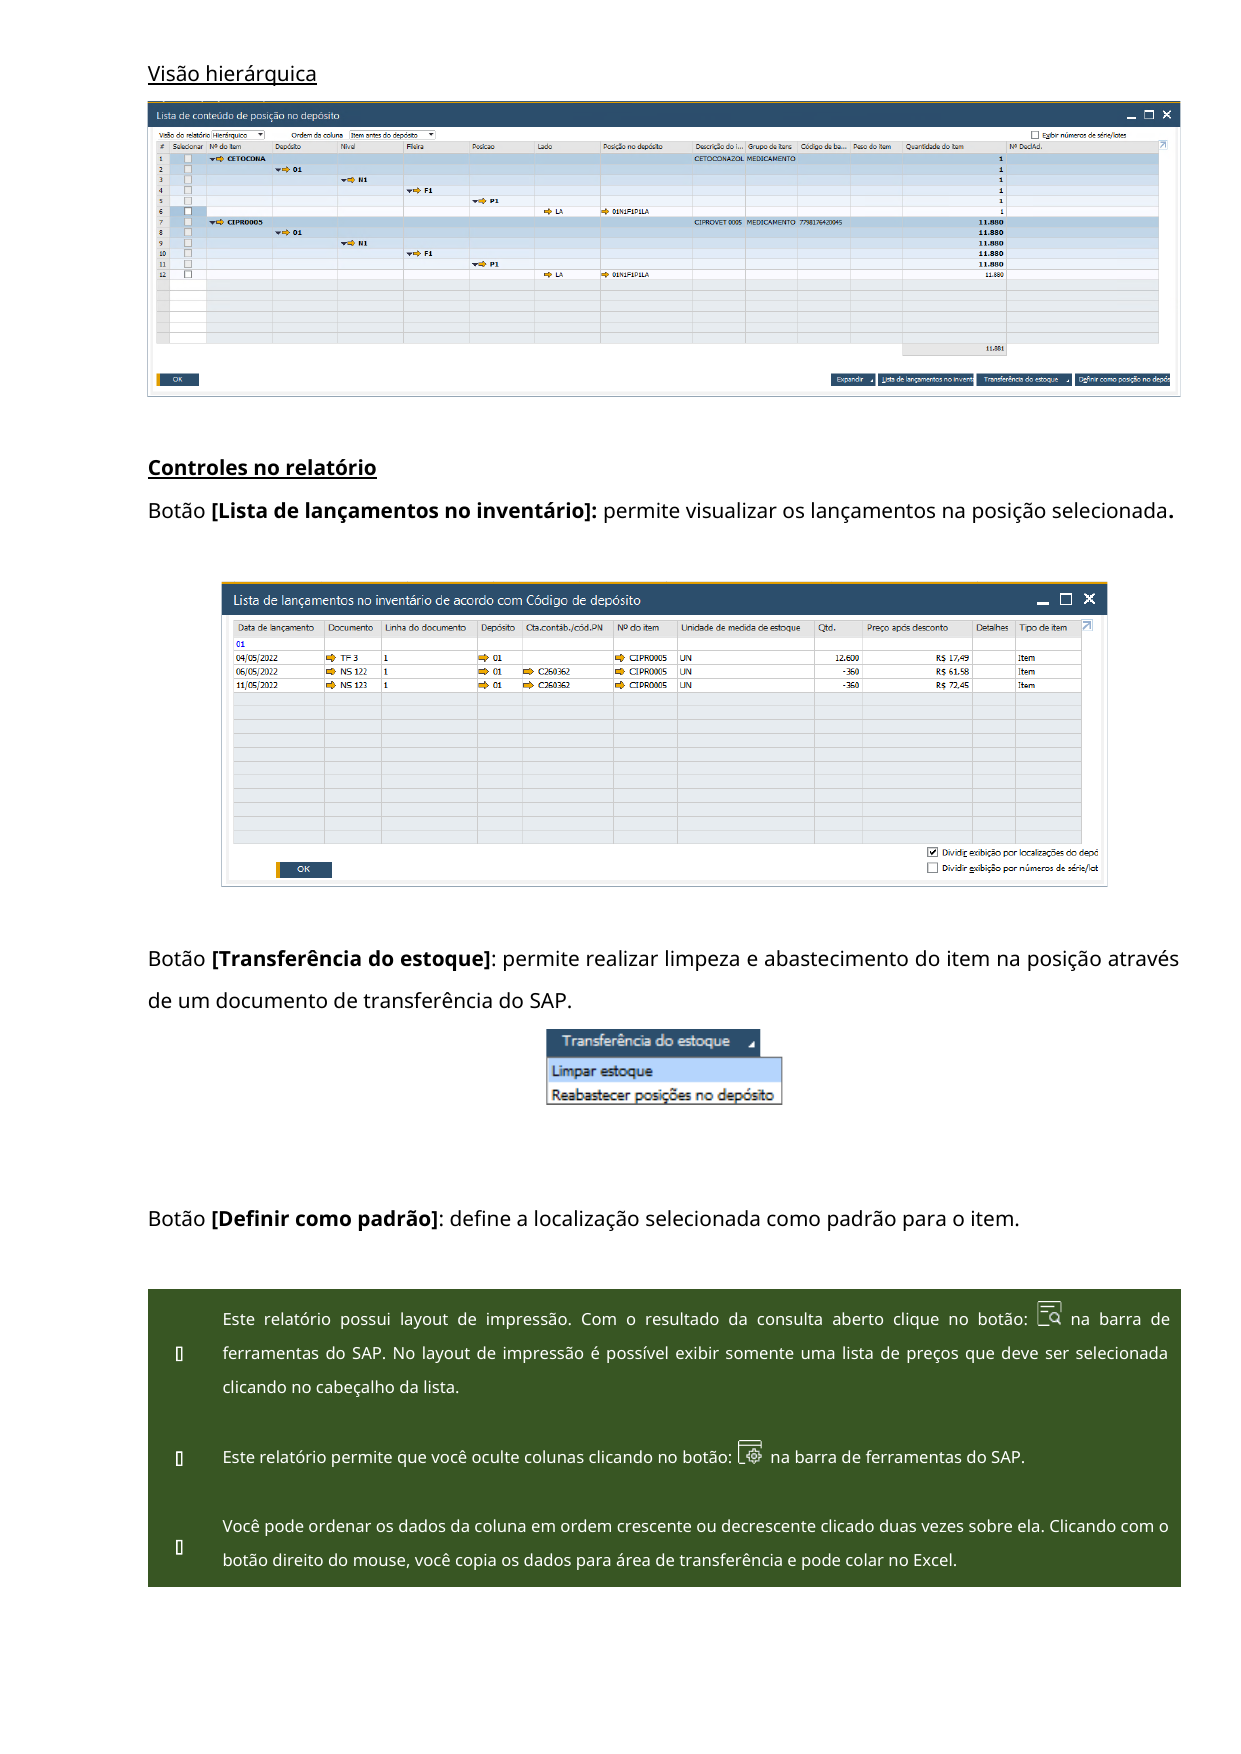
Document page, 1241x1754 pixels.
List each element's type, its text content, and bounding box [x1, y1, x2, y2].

text Botão [Definir como padrão]: define a localização selecionada como padrão para o item. [148, 1204, 1181, 1232]
text Controles no relatório [148, 453, 1181, 482]
table_cell Você pode ordenar os dados da coluna em ordem crescente ou decrescente clicado duas vezes sobre ela. Clicando com o botão direito do mouse, você copia os dados para área de transferência e pode colar no Excel. [211, 1499, 1181, 1587]
picture [147, 101, 1181, 397]
table_header [148, 1289, 211, 1410]
text Botão [Lista de lançamentos no inventário]: permite visualizar os lançamentos na posição selecionada. [148, 496, 1181, 524]
picture [221, 581, 1108, 887]
table_cell Este relatório permite que você oculte colunas clicando no botão: na barra de ferramentas do SAP. [211, 1410, 1181, 1499]
picture [546, 1029, 783, 1105]
table_cell [148, 1410, 211, 1499]
table_cell [148, 1499, 211, 1587]
picture [738, 1440, 762, 1464]
text Visão hierárquica [148, 59, 1181, 87]
picture [1037, 1301, 1062, 1326]
table_header Este relatório possui layout de impressão. Com o resultado da consulta aberto clique no botão: na barra de ferramentas do SAP. No layout de impressão é possível exibir somente uma lista de preços que deve ser selecionada clicando no cabeçalho da lista. [211, 1289, 1181, 1410]
text Botão [Transferência do estoque]: permite realizar limpeza e abastecimento do item na posição através de um documento de transferência do SAP. [148, 944, 1181, 1015]
